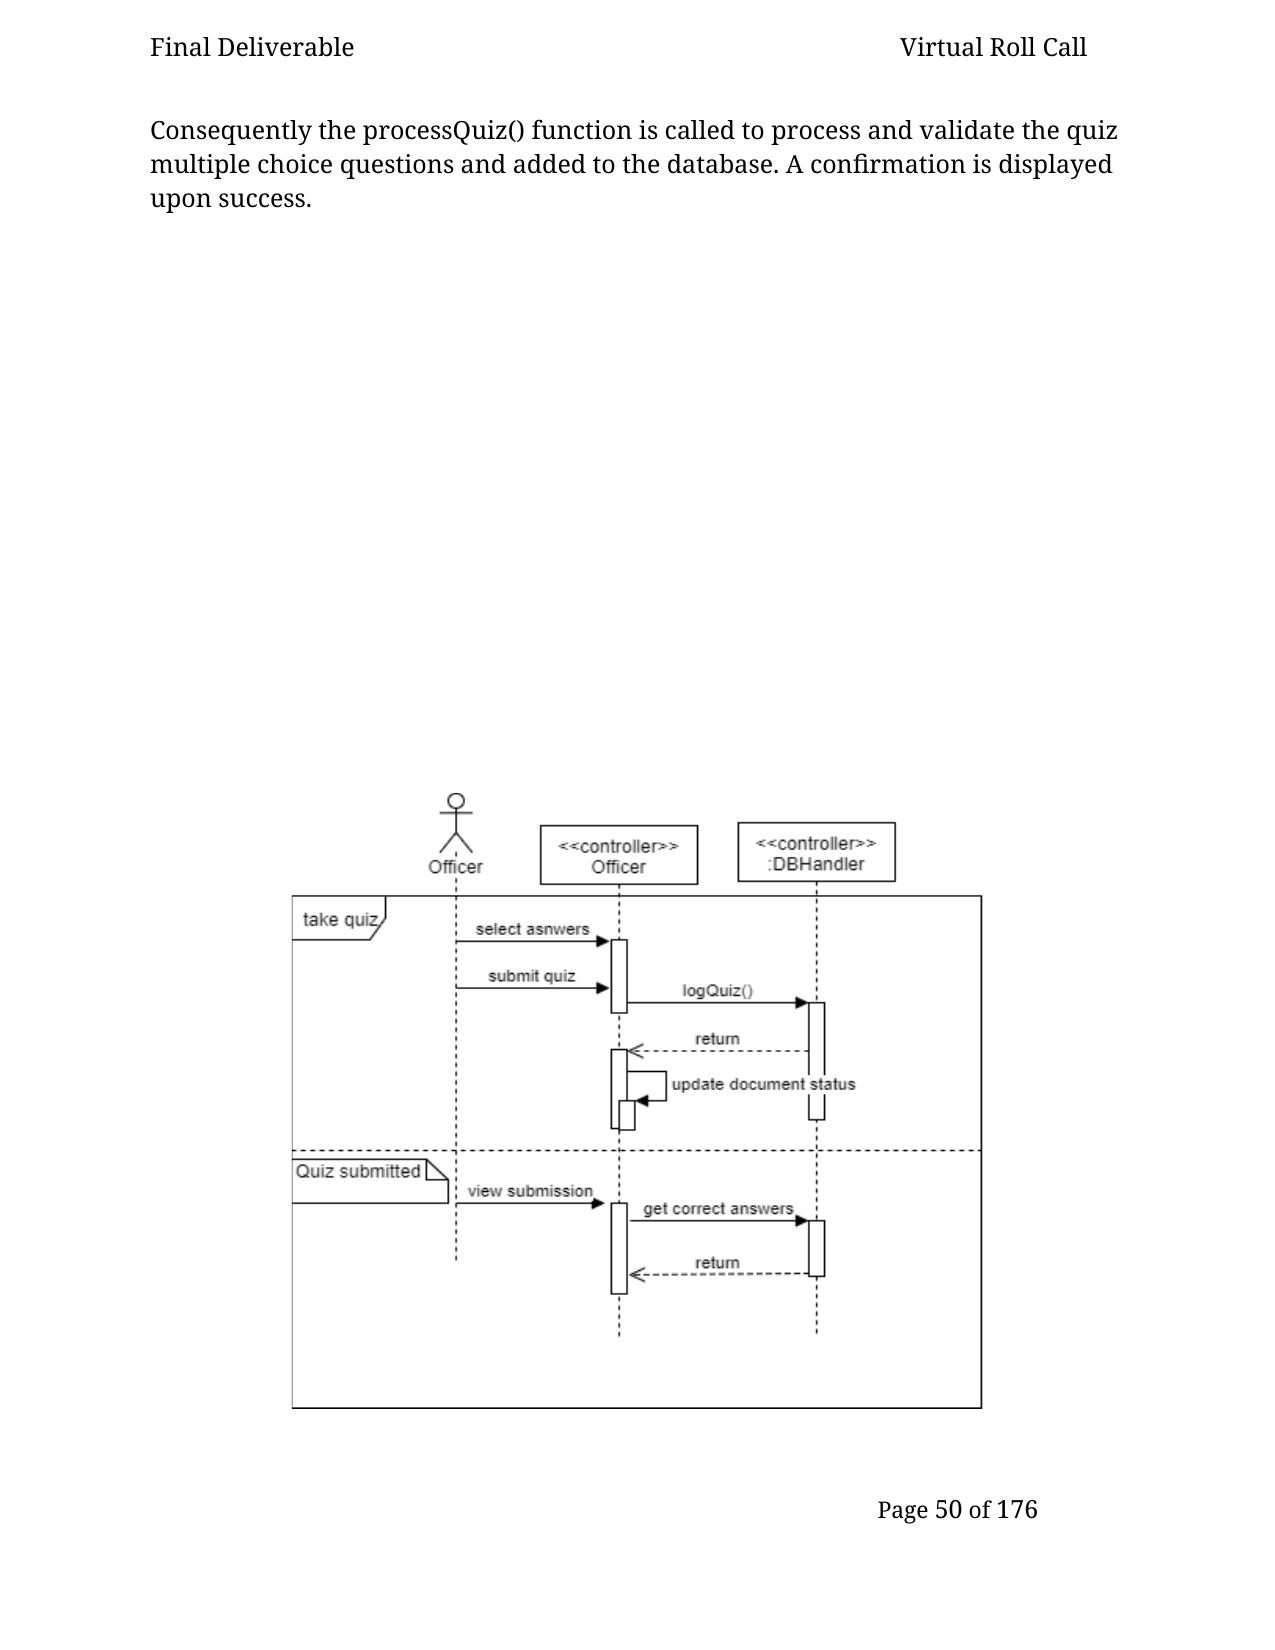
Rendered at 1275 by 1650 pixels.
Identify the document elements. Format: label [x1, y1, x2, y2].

text [150, 112, 1125, 215]
picture [291, 793, 984, 1409]
